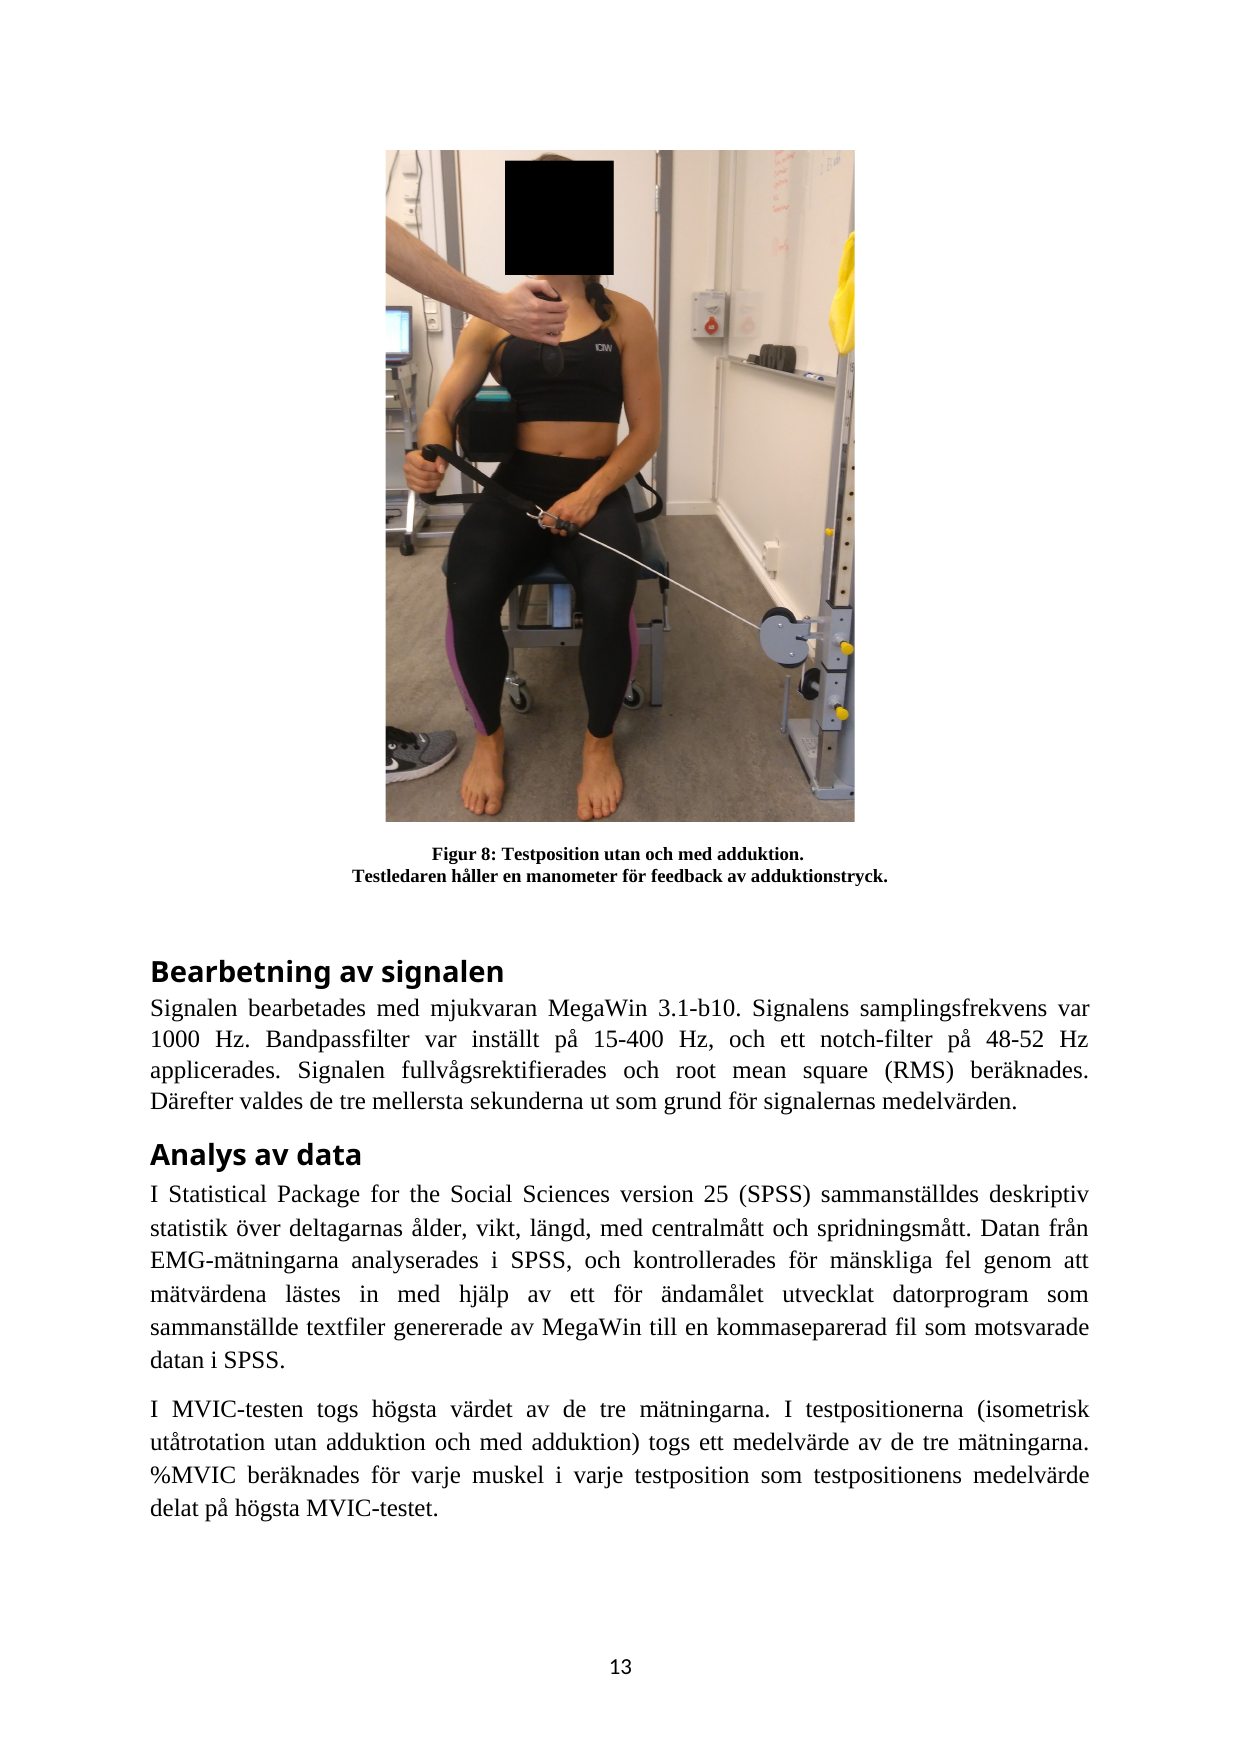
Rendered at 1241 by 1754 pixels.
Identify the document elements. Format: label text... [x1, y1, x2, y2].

subtitle Analys av data [150, 1134, 1090, 1174]
picture [385, 150, 855, 822]
text Figur 8: Testposition utan och med adduktion. Testledaren håller en manometer för feedback av adduktionstryck. [150, 843, 1090, 887]
text Signalen bearbetades med mjukvaran MegaWin 3.1-b10. Signalens samplingsfrekvens var 1000 Hz. Bandpassfilter var inställt på 15-400 Hz, och ett notch-filter på 48-52 Hz applicerades. Signalen fullvågsrektifierades och root mean square (RMS) beräknades. Därefter valdes de tre mellersta sekunderna ut som grund för signalernas medelvärden. [150, 993, 1090, 1115]
text I Statistical Package for the Social Sciences version 25 (SPSS) sammanställdes deskriptiv statistik över deltagarnas ålder, vikt, längd, med centralmått och spridningsmått. Datan från EMG-mätningarna analyserades i SPSS, och kontrollerades för mänskliga fel genom att mätvärdena lästes in med hjälp av ett för ändamålet utvecklat datorprogram som sammanställde textfiler genererade av MegaWin till en kommaseparerad fil som motsvarade datan i SPSS. [150, 1179, 1090, 1373]
text I MVIC-testen togs högsta värdet av de tre mätningarna. I testpositionerna (isometrisk utåtrotation utan adduktion och med adduktion) togs ett medelvärde av de tre mätningarna. %MVIC beräknades för varje muskel i varje testposition som testpositionens medelvärde delat på högsta MVIC-testet. [150, 1394, 1090, 1522]
subtitle Bearbetning av signalen [150, 951, 1090, 991]
